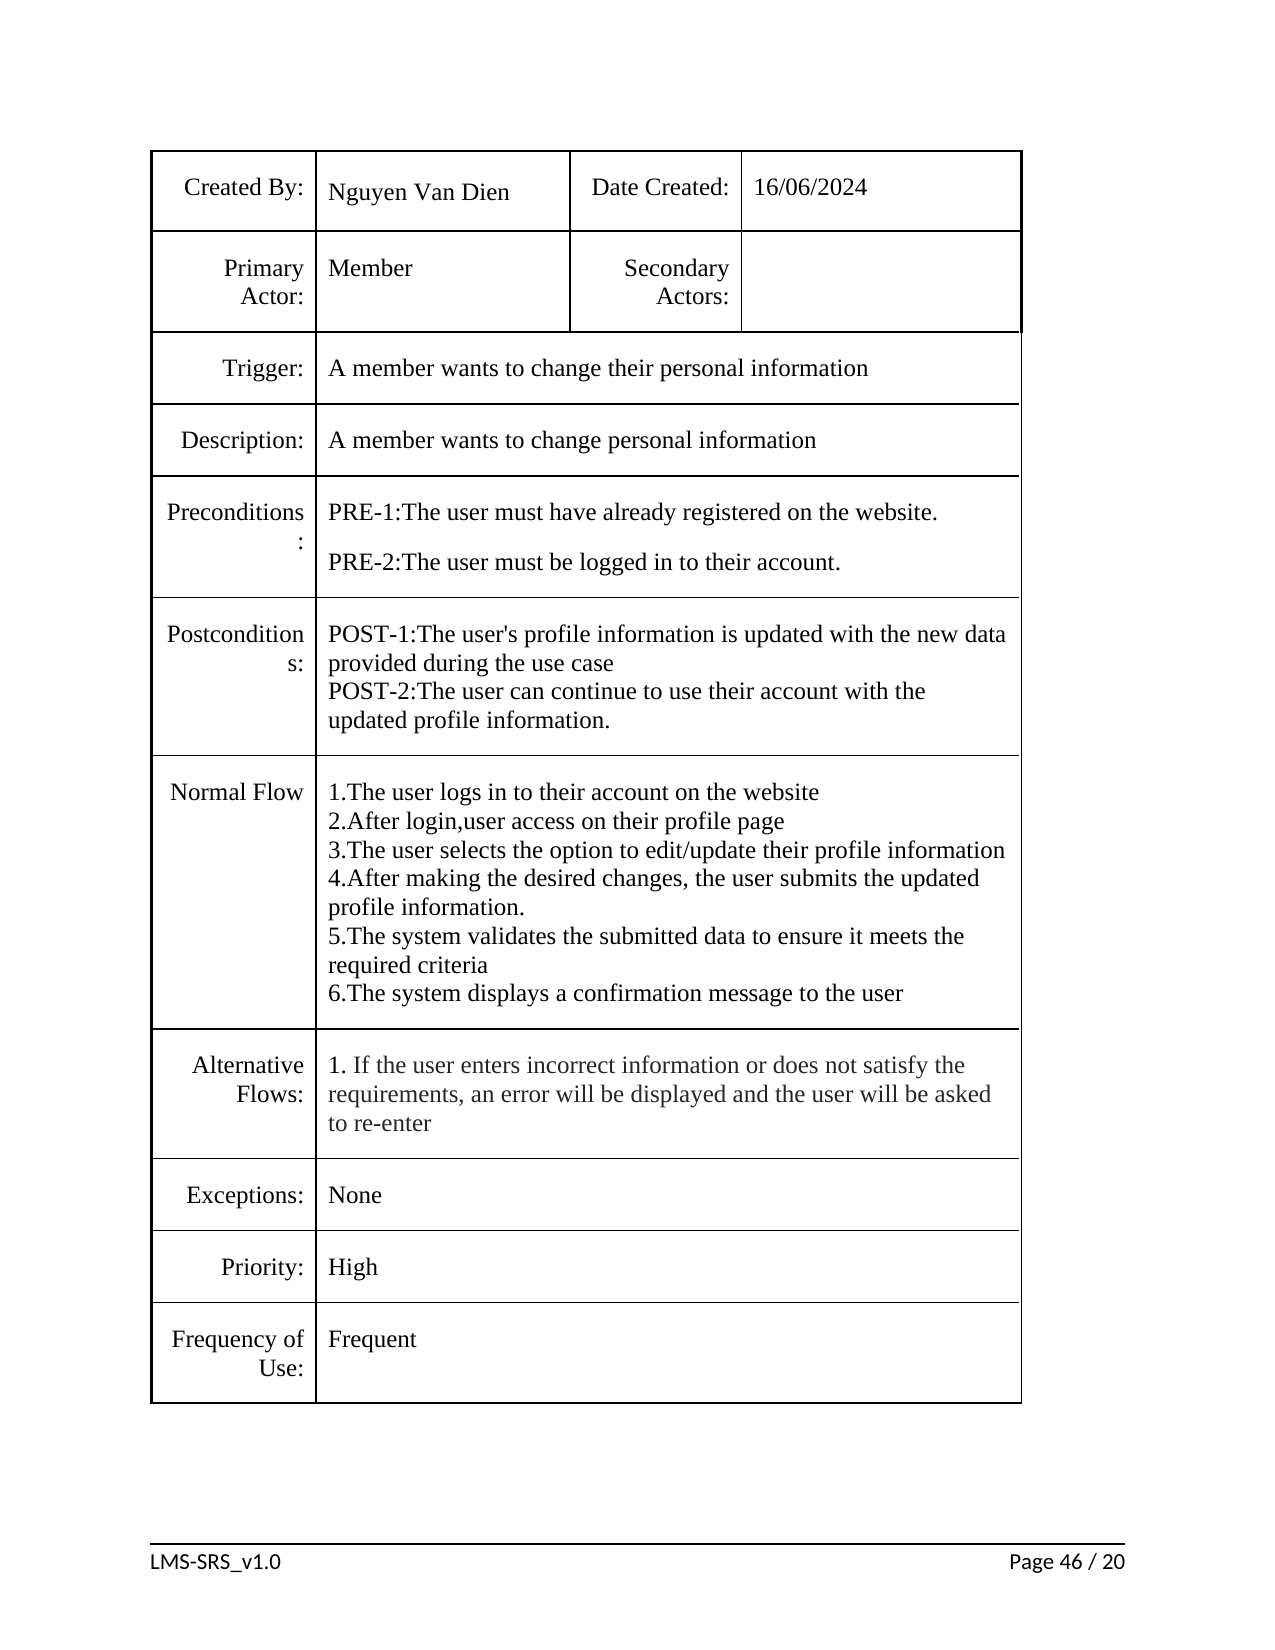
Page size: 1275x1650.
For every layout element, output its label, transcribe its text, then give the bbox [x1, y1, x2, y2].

table_cell Member [317, 232, 569, 331]
table_cell Created By: [153, 152, 315, 230]
table_cell Priority: [153, 1231, 315, 1301]
table_cell Trigger: [153, 333, 315, 403]
table_cell Normal Flow [153, 756, 315, 1028]
table_cell Secondary Actors: [571, 232, 741, 331]
table_cell High [317, 1230, 1021, 1301]
table_cell Nguyen Van Dien [317, 152, 569, 230]
table_cell 1.The user logs in to their account on the website 2.After login,user access on their profile page 3.The user selects the option to edit/update their profile information 4.After making the desired changes, the user submits the updated profile information. 5.The system validates the submitted data to ensure it meets the required criteria 6.The system displays a confirmation message to the user [317, 755, 1021, 1028]
table_cell [742, 232, 1020, 331]
table_cell Primary Actor: [153, 232, 315, 331]
table_cell Date Created: [571, 152, 741, 230]
table_cell 1. If the user enters incorrect information or does not satisfy the requirements, an error will be displayed and the user will be asked to re-enter [317, 1028, 1021, 1157]
table_cell Alternative Flows: [153, 1030, 315, 1157]
table_cell Preconditions: [153, 477, 315, 597]
table_cell A member wants to change personal information [317, 403, 1021, 475]
table_cell Exceptions: [153, 1159, 315, 1229]
table_cell Frequency of Use: [153, 1303, 315, 1402]
table_cell PRE-1:The user must have already registered on the website. PRE-2:The user must be logged in to their account. [317, 475, 1021, 597]
table_cell POST-1:The user's profile information is updated with the new data provided during the use case POST-2:The user can continue to use their account with the updated profile information. [317, 597, 1021, 755]
table_cell None [317, 1158, 1021, 1229]
table_cell A member wants to change their personal information [317, 331, 1021, 403]
table_cell 16/06/2024 [742, 152, 1020, 230]
table_cell Postconditions: [153, 598, 315, 755]
table_cell Frequent [317, 1301, 1021, 1402]
table_cell Description: [153, 405, 315, 475]
